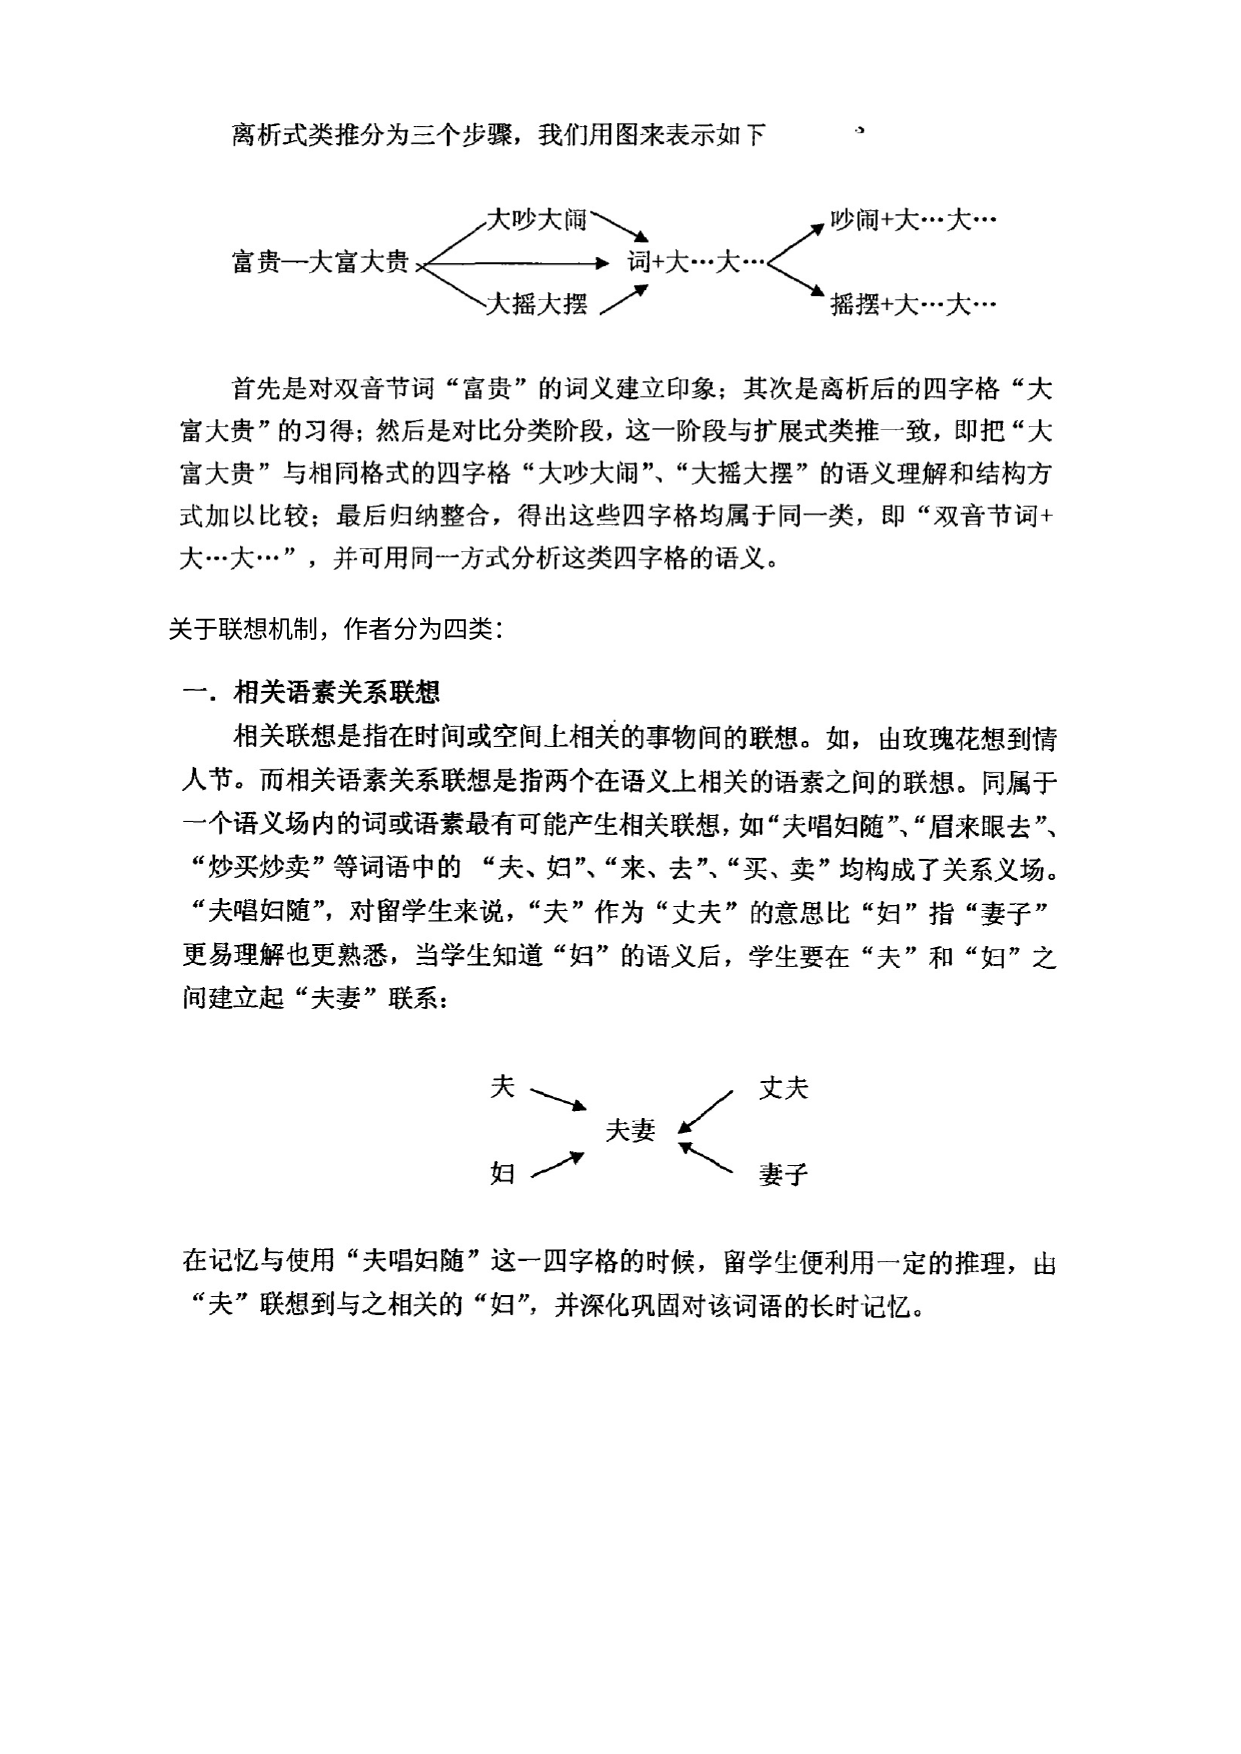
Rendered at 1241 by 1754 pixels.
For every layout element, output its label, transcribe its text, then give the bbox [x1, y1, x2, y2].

picture [169, 118, 1071, 581]
text 关于联想机制，作者分为四类： [118, 610, 1122, 646]
picture [171, 674, 1070, 1327]
